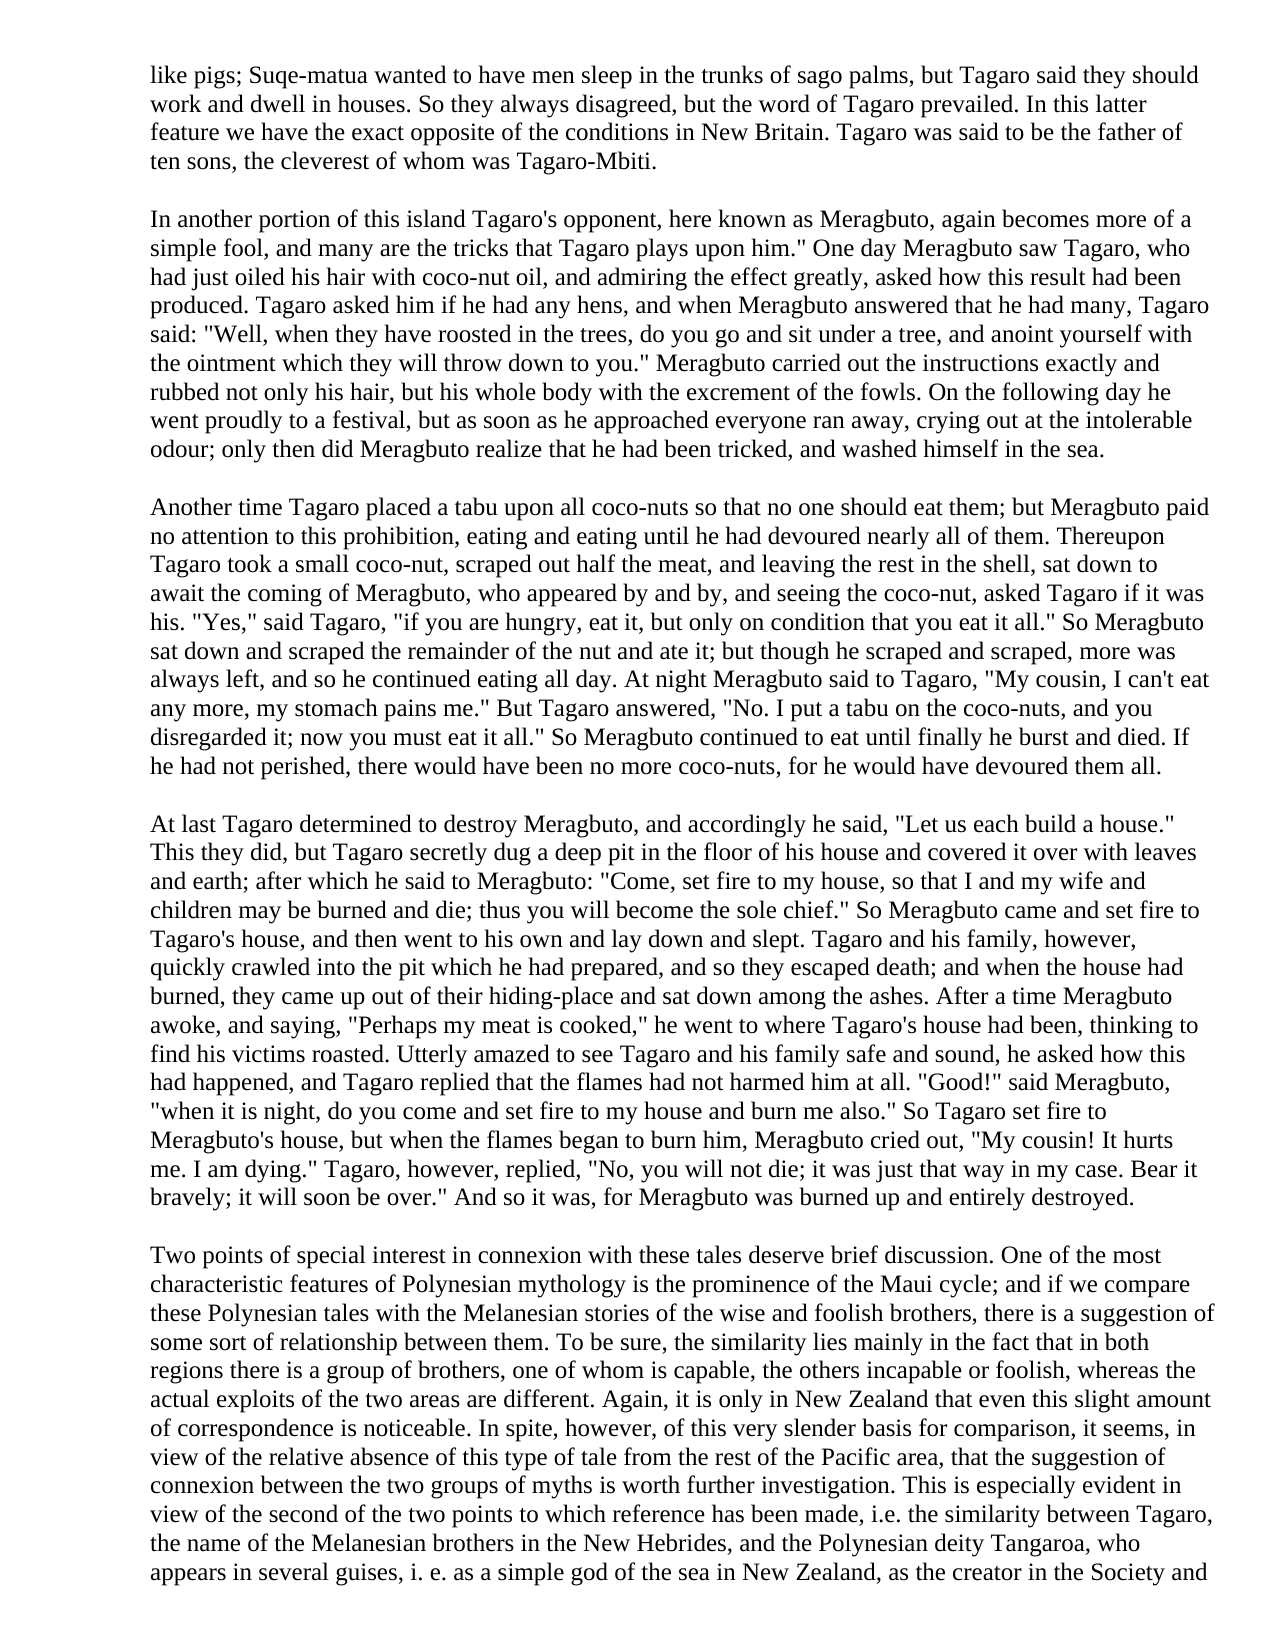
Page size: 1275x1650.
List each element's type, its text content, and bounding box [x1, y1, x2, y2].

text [150, 1240, 1215, 1585]
text Another time Tagaro placed a tabu upon all coco-nuts so that no one should eat them; but Meragbuto paid no attention to this prohibition, eating and eating until he had devoured nearly all of them. Thereupon Tagaro took a small coco-nut, scraped out half the meat, and leaving the rest in the shell, sat down to await the coming of Meragbuto, who appeared by and by, and seeing the coco-nut, asked Tagaro if it was his. "Yes," said Tagaro, "if you are hungry, eat it, but only on condition that you eat it all." So Meragbuto sat down and scraped the remainder of the nut and ate it; but though he scraped and scraped, more was always left, and so he continued eating all day. At night Meragbuto said to Tagaro, "My cousin, I can't eat any more, my stomach pains me." But Tagaro answered, "No. I put a tabu on the coco-nuts, and you disregarded it; now you must eat it all." So Meragbuto continued to eat until finally he burst and died. If he had not perished, there would have been no more coco-nuts, for he would have devoured them all. [150, 492, 1215, 779]
text In another portion of this island Tagaro's opponent, here known as Meragbuto, again becomes more of a simple fool, and many are the tricks that Tagaro plays upon him." One day Meragbuto saw Tagaro, who had just oiled his hair with coco-nut oil, and admiring the effect greatly, asked how this result had been produced. Tagaro asked him if he had any hens, and when Meragbuto answered that he had many, Tagaro said: "Well, when they have roosted in the trees, do you go and sit under a tree, and anoint yourself with the ointment which they will throw down to you." Meragbuto carried out the instructions exactly and rubbed not only his hair, but his whole body with the excrement of the fowls. On the following day he went proudly to a festival, but as soon as he approached everyone ran away, crying out at the intolerable odour; only then did Meragbuto realize that he had been tricked, and washed himself in the sea. [150, 204, 1215, 463]
text At last Tagaro determined to destroy Meragbuto, and accordingly he said, "Let us each build a house." This they did, but Tagaro secretly dug a deep pit in the floor of his house and covered it over with leaves and earth; after which he said to Meragbuto: "Come, set fire to my house, so that I and my wife and children may be burned and die; thus you will become the sole chief." So Meragbuto came and set fire to Tagaro's house, and then went to his own and lay down and slept. Tagaro and his family, however, quickly crawled into the pit which he had prepared, and so they escaped death; and when the house had burned, they came up out of their hiding-place and sat down among the ashes. After a time Meragbuto awoke, and saying, "Perhaps my meat is cooked," he went to where Tagaro's house had been, thinking to find his victims roasted. Utterly amazed to see Tagaro and his family safe and sound, he asked how this had happened, and Tagaro replied that the flames had not harmed him at all. "Good!" said Meragbuto, "when it is night, do you come and set fire to my house and burn me also." So Tagaro set fire to Meragbuto's house, but when the flames began to burn him, Meragbuto cried out, "My cousin! It hurts me. I am dying." Tagaro, however, replied, "No, you will not die; it was just that way in my case. Bear it bravely; it will soon be over." And so it was, for Meragbuto was burned up and entirely destroyed. [150, 809, 1215, 1211]
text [150, 60, 1215, 175]
